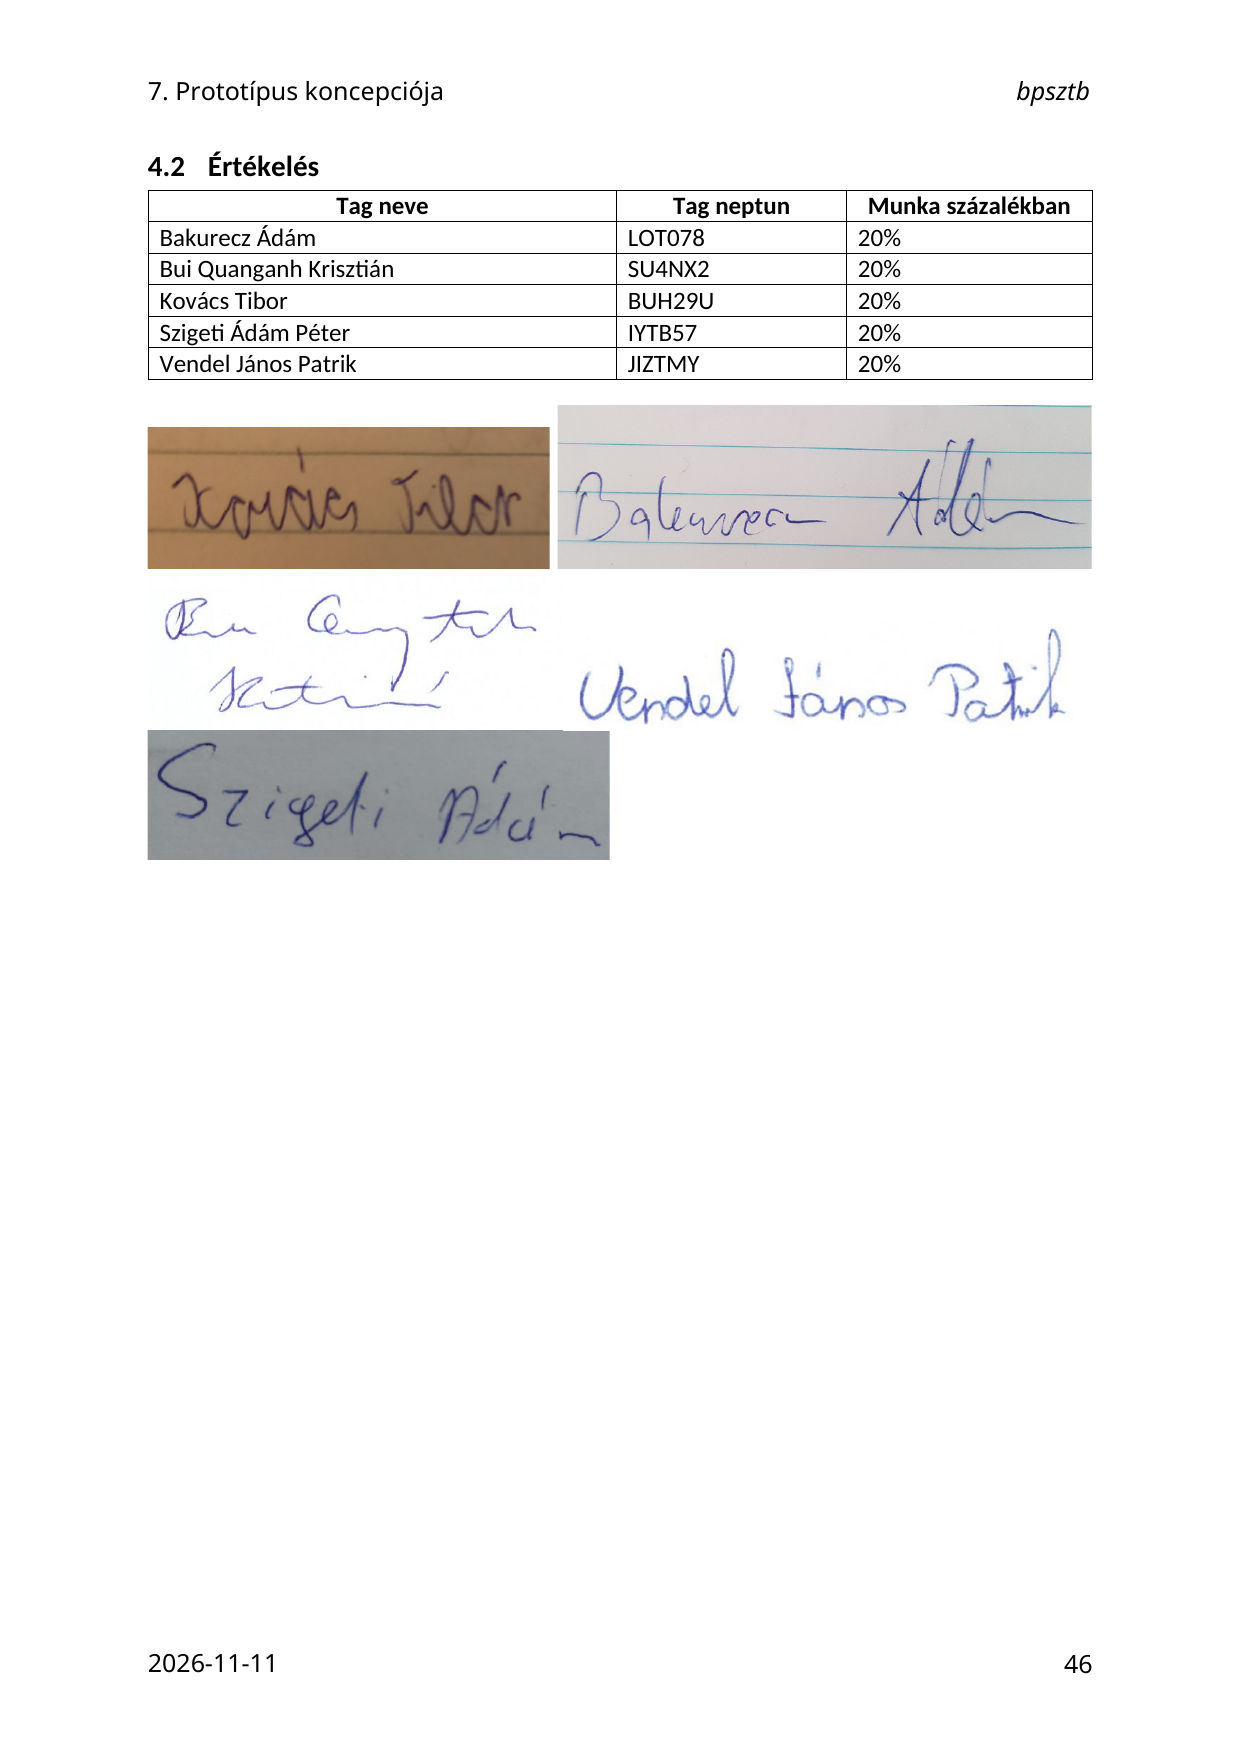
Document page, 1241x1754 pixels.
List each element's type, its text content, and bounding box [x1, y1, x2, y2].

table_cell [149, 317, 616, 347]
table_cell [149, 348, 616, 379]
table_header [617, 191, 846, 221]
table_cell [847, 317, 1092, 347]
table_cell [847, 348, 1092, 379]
picture [557, 405, 1092, 569]
picture [147, 574, 1083, 860]
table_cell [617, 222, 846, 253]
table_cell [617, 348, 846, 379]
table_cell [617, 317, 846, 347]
picture [147, 427, 550, 569]
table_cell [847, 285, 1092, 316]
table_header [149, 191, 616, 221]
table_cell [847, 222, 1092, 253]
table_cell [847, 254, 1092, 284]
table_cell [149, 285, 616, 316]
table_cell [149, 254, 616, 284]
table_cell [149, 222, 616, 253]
list Értékelés [148, 148, 1093, 183]
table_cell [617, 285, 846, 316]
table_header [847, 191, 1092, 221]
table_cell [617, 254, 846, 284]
